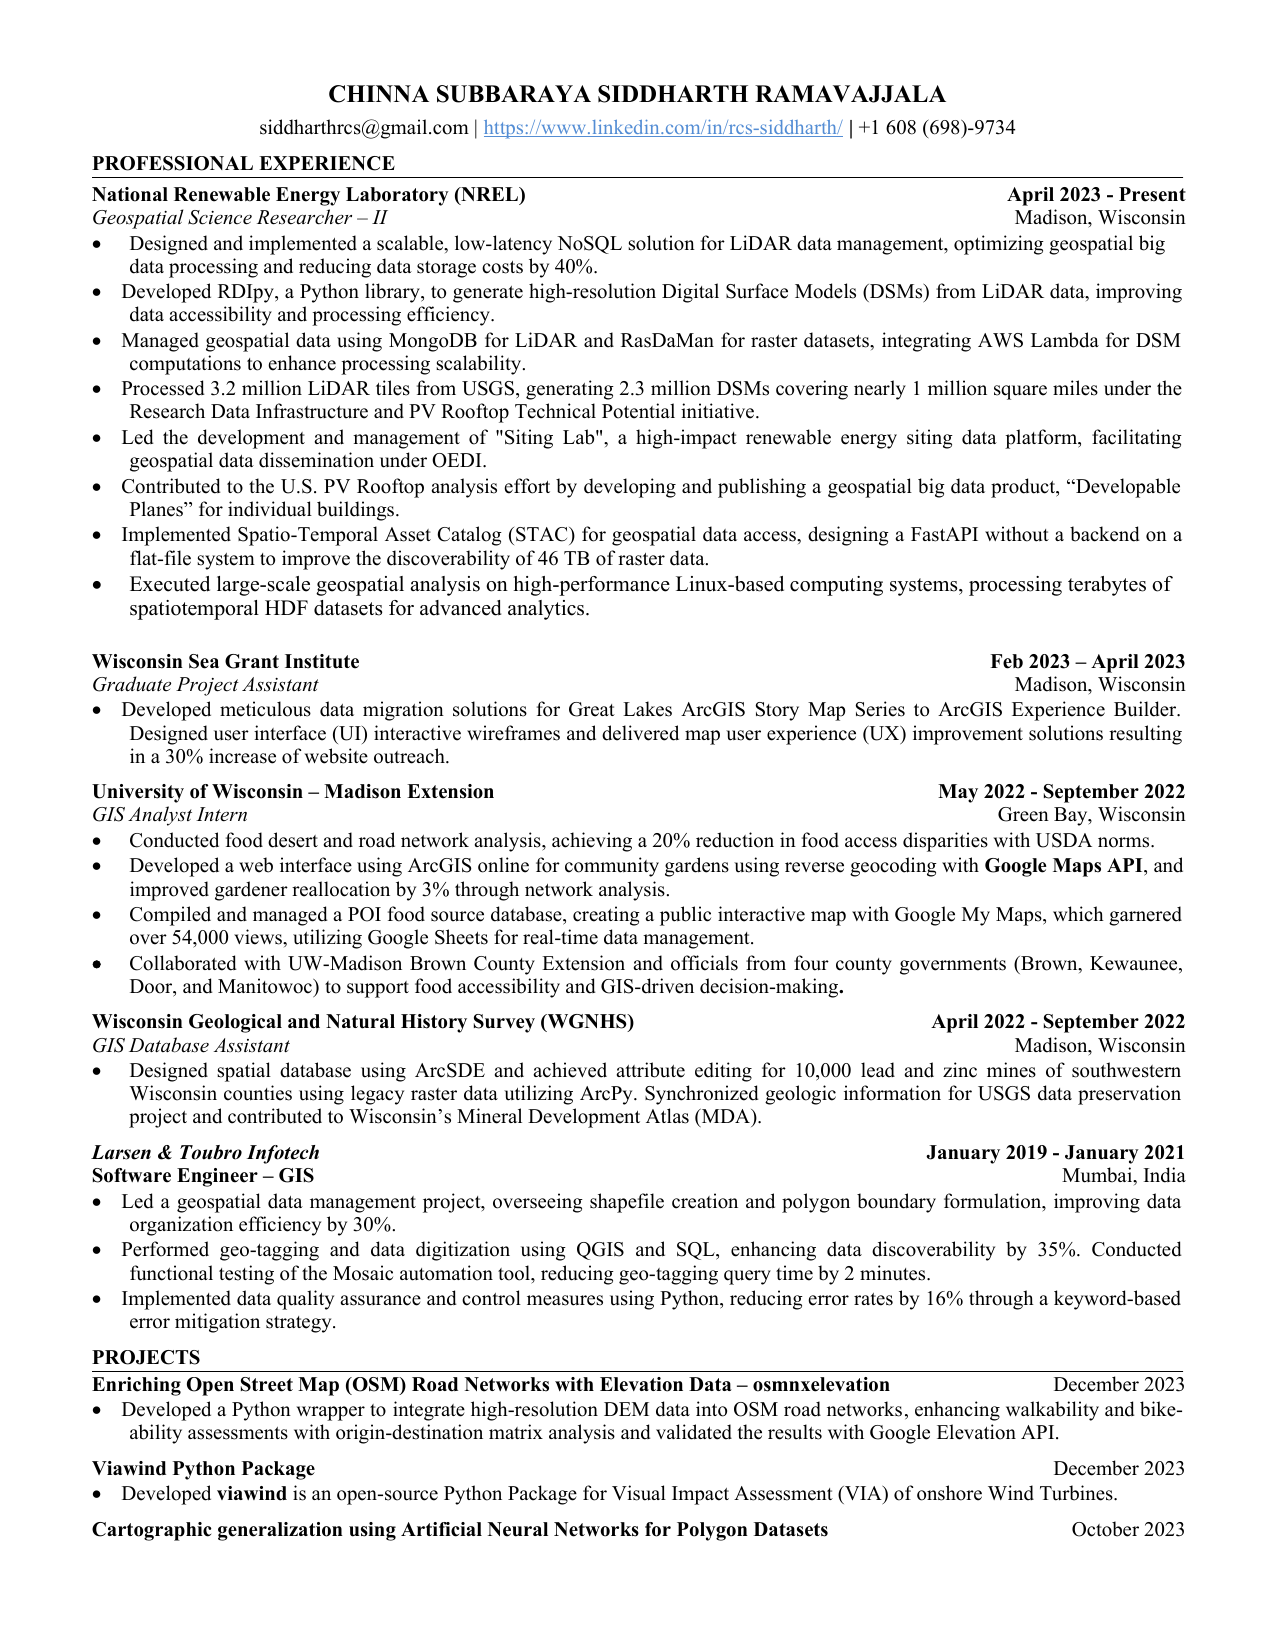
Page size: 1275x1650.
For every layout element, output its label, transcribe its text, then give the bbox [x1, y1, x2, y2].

list Led the development and management of "Siting Lab", a high-impact renewable energy siting data platform, facilitating geospatial data dissemination under OEDI. [92, 423, 1183, 472]
text Enriching Open Street Map (OSM) Road Networks with Elevation Data – osmnxelevation December 2023 [92, 1372, 1183, 1396]
list Processed 3.2 million LiDAR tiles from USGS, generating 2.3 million DSMs covering nearly 1 million square miles under the Research Data Infrastructure and PV Rooftop Technical Potential initiative. [92, 375, 1183, 423]
text Geospatial Science Researcher – II Madison, Wisconsin [92, 206, 1183, 229]
text GIS Analyst Intern Green Bay, Wisconsin [92, 803, 1183, 826]
list Led a geospatial data management project, overseeing shapefile creation and polygon boundary formulation, improving data organization efficiency by 30%. [92, 1187, 1183, 1236]
list Compiled and managed a POI food source database, creating a public interactive map with Google My Maps, which garnered over 54,000 views, utilizing Google Sheets for real-time data management. [92, 901, 1183, 949]
text Cartographic generalization using Artificial Neural Networks for Polygon Datasets October 2023 [92, 1518, 1183, 1541]
list Contributed to the U.S. PV Rooftop analysis effort by developing and publishing a geospatial big data product, “Developable Planes” for individual buildings. [92, 472, 1183, 521]
list Developed meticulous data migration solutions for Great Lakes ArcGIS Story Map Series to ArcGIS Experience Builder. Designed user interface (UI) interactive wireframes and delivered map user experience (UX) improvement solutions resulting in a 30% increase of website outreach. [92, 696, 1183, 768]
list Developed a web interface using ArcGIS online for community gardens using reverse geocoding with Google Maps API, and improved gardener reallocation by 3% through network analysis. [92, 852, 1183, 901]
text National Renewable Energy Laboratory (NREL) April 2023 - Present [92, 183, 1183, 206]
text Software Engineer – GIS Mumbai, India [92, 1164, 1183, 1187]
text Wisconsin Sea Grant Institute Feb 2023 – April 2023 [92, 650, 1183, 673]
list Implemented Spatio-Temporal Asset Catalog (STAC) for geospatial data access, designing a FastAPI without a backend on a flat-file system to improve the discoverability of 46 TB of raster data. [92, 521, 1183, 569]
text siddharthrcs@gmail.com | https://www.linkedin.com/in/rcs-siddharth/ | +1 608 (698)-9734 [92, 116, 1183, 139]
list Collaborated with UW-Madison Brown County Extension and officials from four county governments (Brown, Kewaunee, Door, and Manitowoc) to support food accessibility and GIS-driven decision-making. [92, 949, 1183, 998]
list Managed geospatial data using MongoDB for LiDAR and RasDaMan for raster datasets, integrating AWS Lambda for DSM computations to enhance processing scalability. [92, 326, 1183, 375]
text Viawind Python Package December 2023 [92, 1457, 1183, 1480]
list Implemented data quality assurance and control measures using Python, reducing error rates by 16% through a keyword-based error mitigation strategy. [92, 1284, 1183, 1333]
list Developed viawind is an open-source Python Package for Visual Impact Assessment (VIA) of onshore Wind Turbines. [92, 1480, 1183, 1505]
text Graduate Project Assistant Madison, Wisconsin [92, 673, 1183, 696]
list Performed geo-tagging and data digitization using QGIS and SQL, enhancing data discoverability by 35%. Conducted functional testing of the Mosaic automation tool, reducing geo-tagging query time by 2 minutes. [92, 1236, 1183, 1284]
list Developed RDIpy, a Python library, to generate high-resolution Digital Surface Models (DSMs) from LiDAR data, improving data accessibility and processing efficiency. [92, 278, 1183, 326]
text Larsen & Toubro Infotech January 2019 - January 2021 [92, 1141, 1183, 1164]
list Designed and implemented a scalable, low-latency NoSQL solution for LiDAR data management, optimizing geospatial big data processing and reducing data storage costs by 40%. [92, 229, 1183, 278]
list Designed spatial database using ArcSDE and achieved attribute editing for 10,000 lead and zinc mines of southwestern Wisconsin counties using legacy raster data utilizing ArcPy. Synchronized geologic information for USGS data preservation project and contributed to Wisconsin’s Mineral Development Atlas (MDA). [92, 1057, 1183, 1128]
text GIS Database Assistant Madison, Wisconsin [92, 1033, 1183, 1057]
text PROFESSIONAL EXPERIENCE [92, 151, 1183, 177]
text PROJECTS [92, 1346, 1183, 1371]
list Conducted food desert and road network analysis, achieving a 20% reduction in food access disparities with USDA norms. [92, 826, 1183, 852]
list Developed a Python wrapper to integrate high-resolution DEM data into OSM road networks, enhancing walkability and bike-ability assessments with origin-destination matrix analysis and validated the results with Google Elevation API. [92, 1396, 1183, 1444]
text CHINNA SUBBARAYA SIDDHARTH RAMAVAJJALA [92, 80, 1183, 107]
text Wisconsin Geological and Natural History Survey (WGNHS) April 2022 - September 2022 [92, 1010, 1183, 1033]
list Executed large-scale geospatial analysis on high-performance Linux-based computing systems, processing terabytes of spatiotemporal HDF datasets for advanced analytics. [92, 569, 1183, 621]
text University of Wisconsin – Madison Extension May 2022 - September 2022 [92, 780, 1183, 803]
